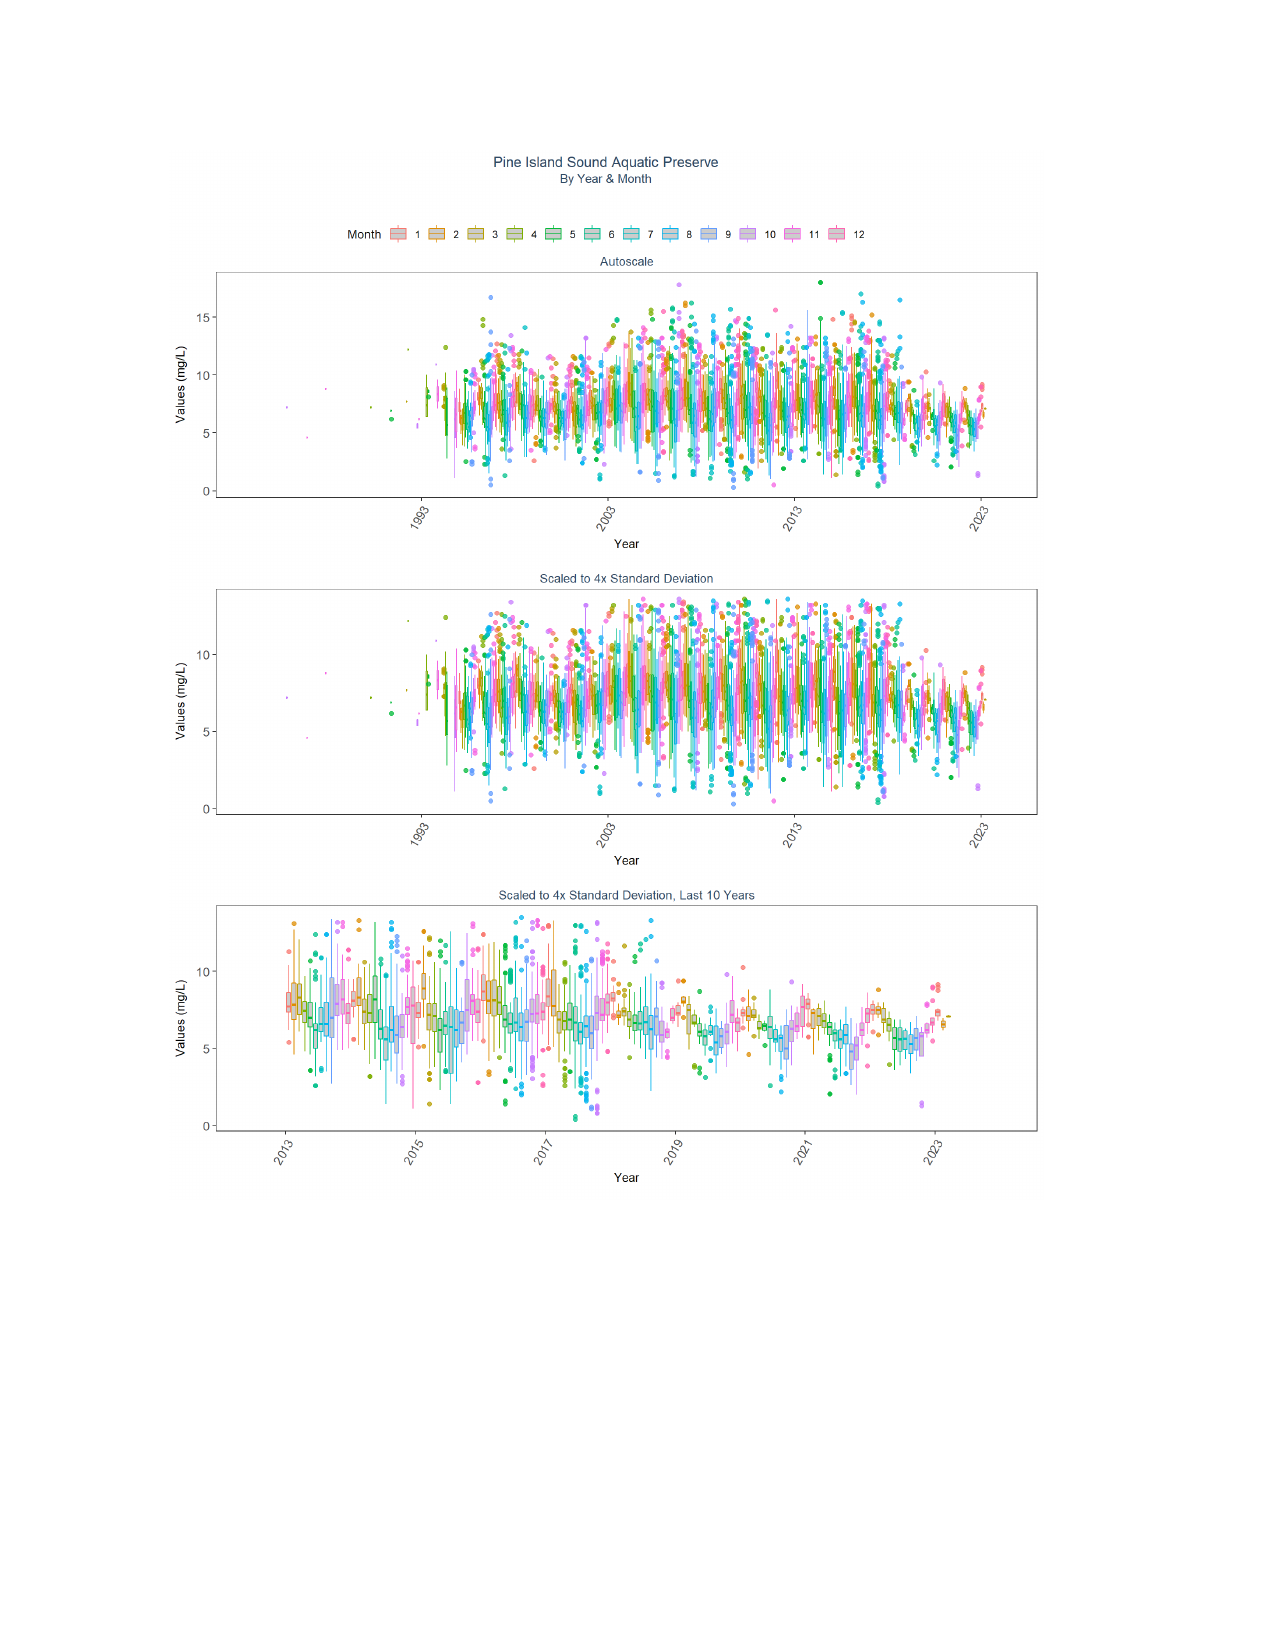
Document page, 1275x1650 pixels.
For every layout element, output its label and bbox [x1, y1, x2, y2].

picture [168, 150, 1044, 1200]
